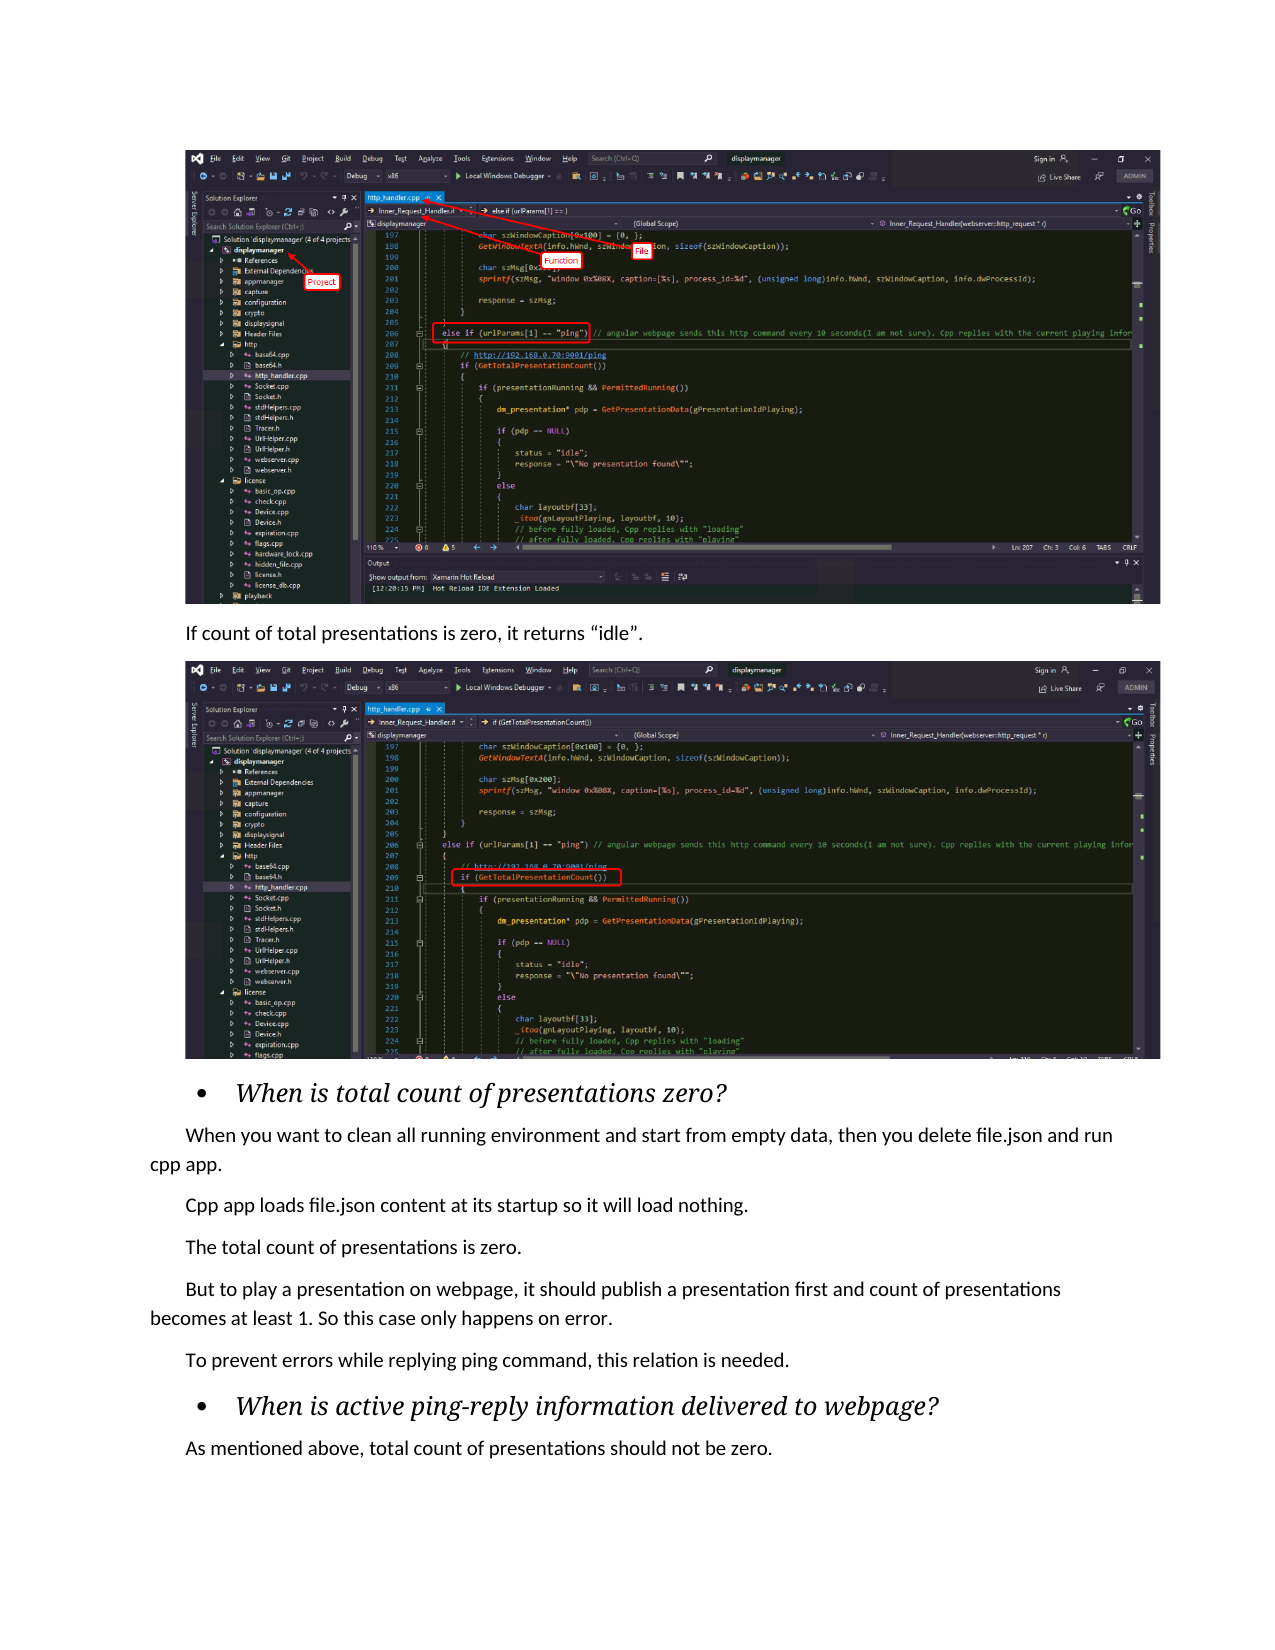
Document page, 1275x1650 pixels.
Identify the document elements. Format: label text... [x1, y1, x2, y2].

text To prevent errors while replying ping command, this relation is needed. [150, 1347, 1125, 1372]
subtitle When is active ping-reply information delivered to webpage? [197, 1388, 1125, 1422]
text Cpp app loads file.json content at its startup so it will load nothing. [150, 1193, 1125, 1218]
text As mentioned above, total count of presentations should not be zero. [150, 1435, 1125, 1460]
text The total count of presentations is zero. [150, 1234, 1125, 1260]
text But to play a presentation on webpage, it should publish a presentation first and count of presentations becomes at least 1. So this case only happens on error. [150, 1276, 1125, 1331]
text If count of total presentations is zero, it returns “idle”. [150, 620, 1125, 646]
subtitle When is total count of presentations zero? [197, 1075, 1125, 1109]
picture [185, 661, 1161, 1059]
picture [185, 150, 1161, 604]
text When you want to clean all running environment and start from empty data, then you delete file.json and run cpp app. [150, 1122, 1125, 1176]
